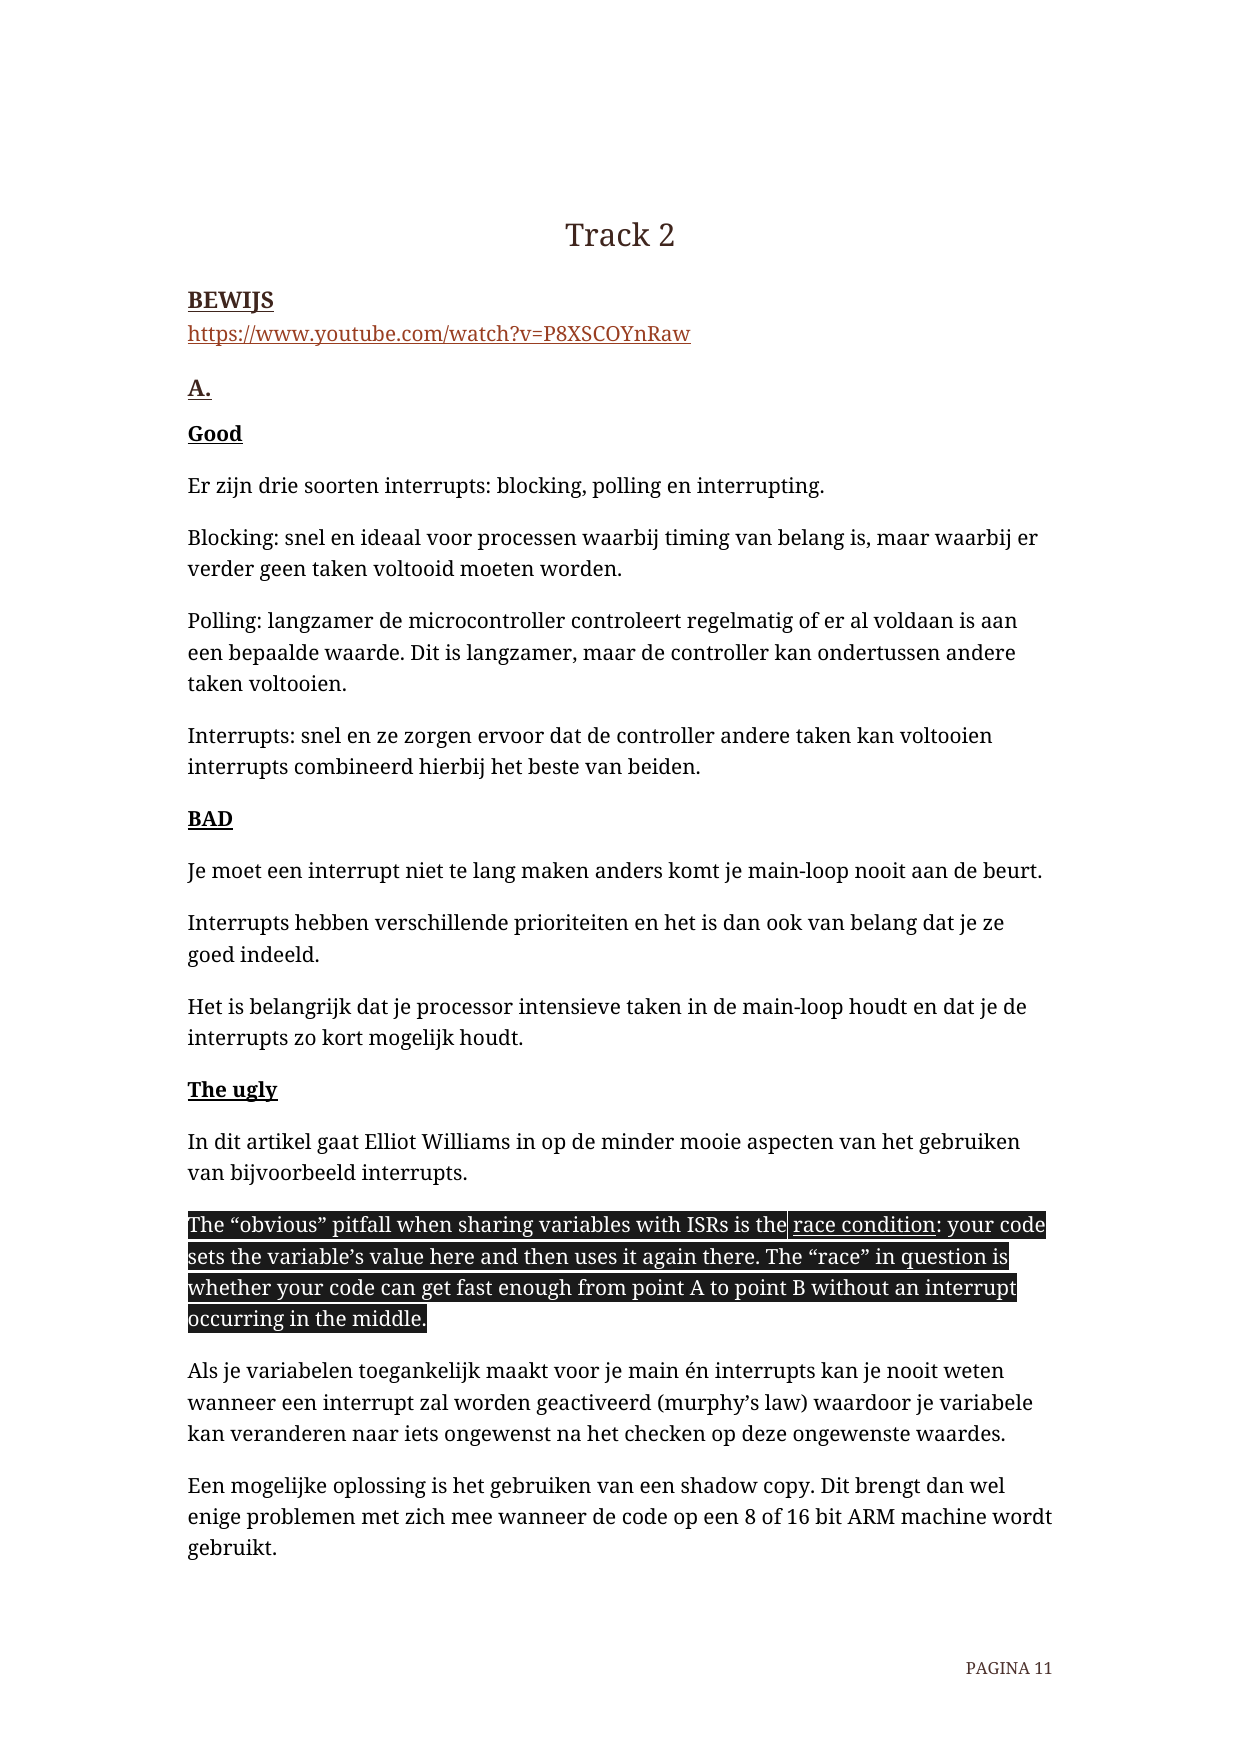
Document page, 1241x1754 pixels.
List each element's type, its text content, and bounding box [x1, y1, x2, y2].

text Het is belangrijk dat je processor intensieve taken in de main-loop houdt en dat je de interrupts zo kort mogelijk houdt. [187, 992, 1053, 1052]
text Good [187, 419, 1053, 447]
text Polling: langzamer de microcontroller controleert regelmatig of er al voldaan is aan een bepaalde waarde. Dit is langzamer, maar de controller kan ondertussen andere taken voltooien. [187, 606, 1053, 697]
text BAD [187, 804, 1053, 833]
text Blocking: snel en ideaal voor processen waarbij timing van belang is, maar waarbij er verder geen taken voltooid moeten worden. [187, 523, 1053, 583]
text In dit artikel gaat Elliot Williams in op de minder mooie aspecten van het gebruiken van bijvoorbeeld interrupts. [187, 1127, 1053, 1187]
text A. [187, 372, 1053, 403]
text Als je variabelen toegankelijk maakt voor je main én interrupts kan je nooit weten wanneer een interrupt zal worden geactiveerd (murphy’s law) waardoor je variabele kan veranderen naar iets ongewenst na het checken op deze ongewenste waardes. [187, 1356, 1053, 1447]
text https://www.youtube.com/watch?v=P8XSCOYnRaw [187, 319, 1053, 347]
text Er zijn drie soorten interrupts: blocking, polling en interrupting. [187, 471, 1053, 499]
text Een mogelijke oplossing is het gebruiken van een shadow copy. Dit brengt dan wel enige problemen met zich mee wanneer de code op een 8 of 16 bit ARM machine wordt gebruikt. [187, 1471, 1053, 1562]
text Interrupts: snel en ze zorgen ervoor dat de controller andere taken kan voltooien interrupts combineerd hierbij het beste van beiden. [187, 721, 1053, 781]
text Je moet een interrupt niet te lang maken anders komt je main-loop nooit aan de beurt. [187, 856, 1053, 885]
text Track 2 [187, 212, 1053, 255]
text Bewijs [187, 284, 1053, 316]
text The “obvious” pitfall when sharing variables with ISRs is the race condition: your code sets the variable’s value here and then uses it again there. The “race” in question is whether your code can get fast enough from point A to point B without an interrupt occurring in the middle. [187, 1211, 1053, 1333]
text The ugly [187, 1075, 1053, 1104]
text Interrupts hebben verschillende prioriteiten en het is dan ook van belang dat je ze goed indeeld. [187, 908, 1053, 968]
